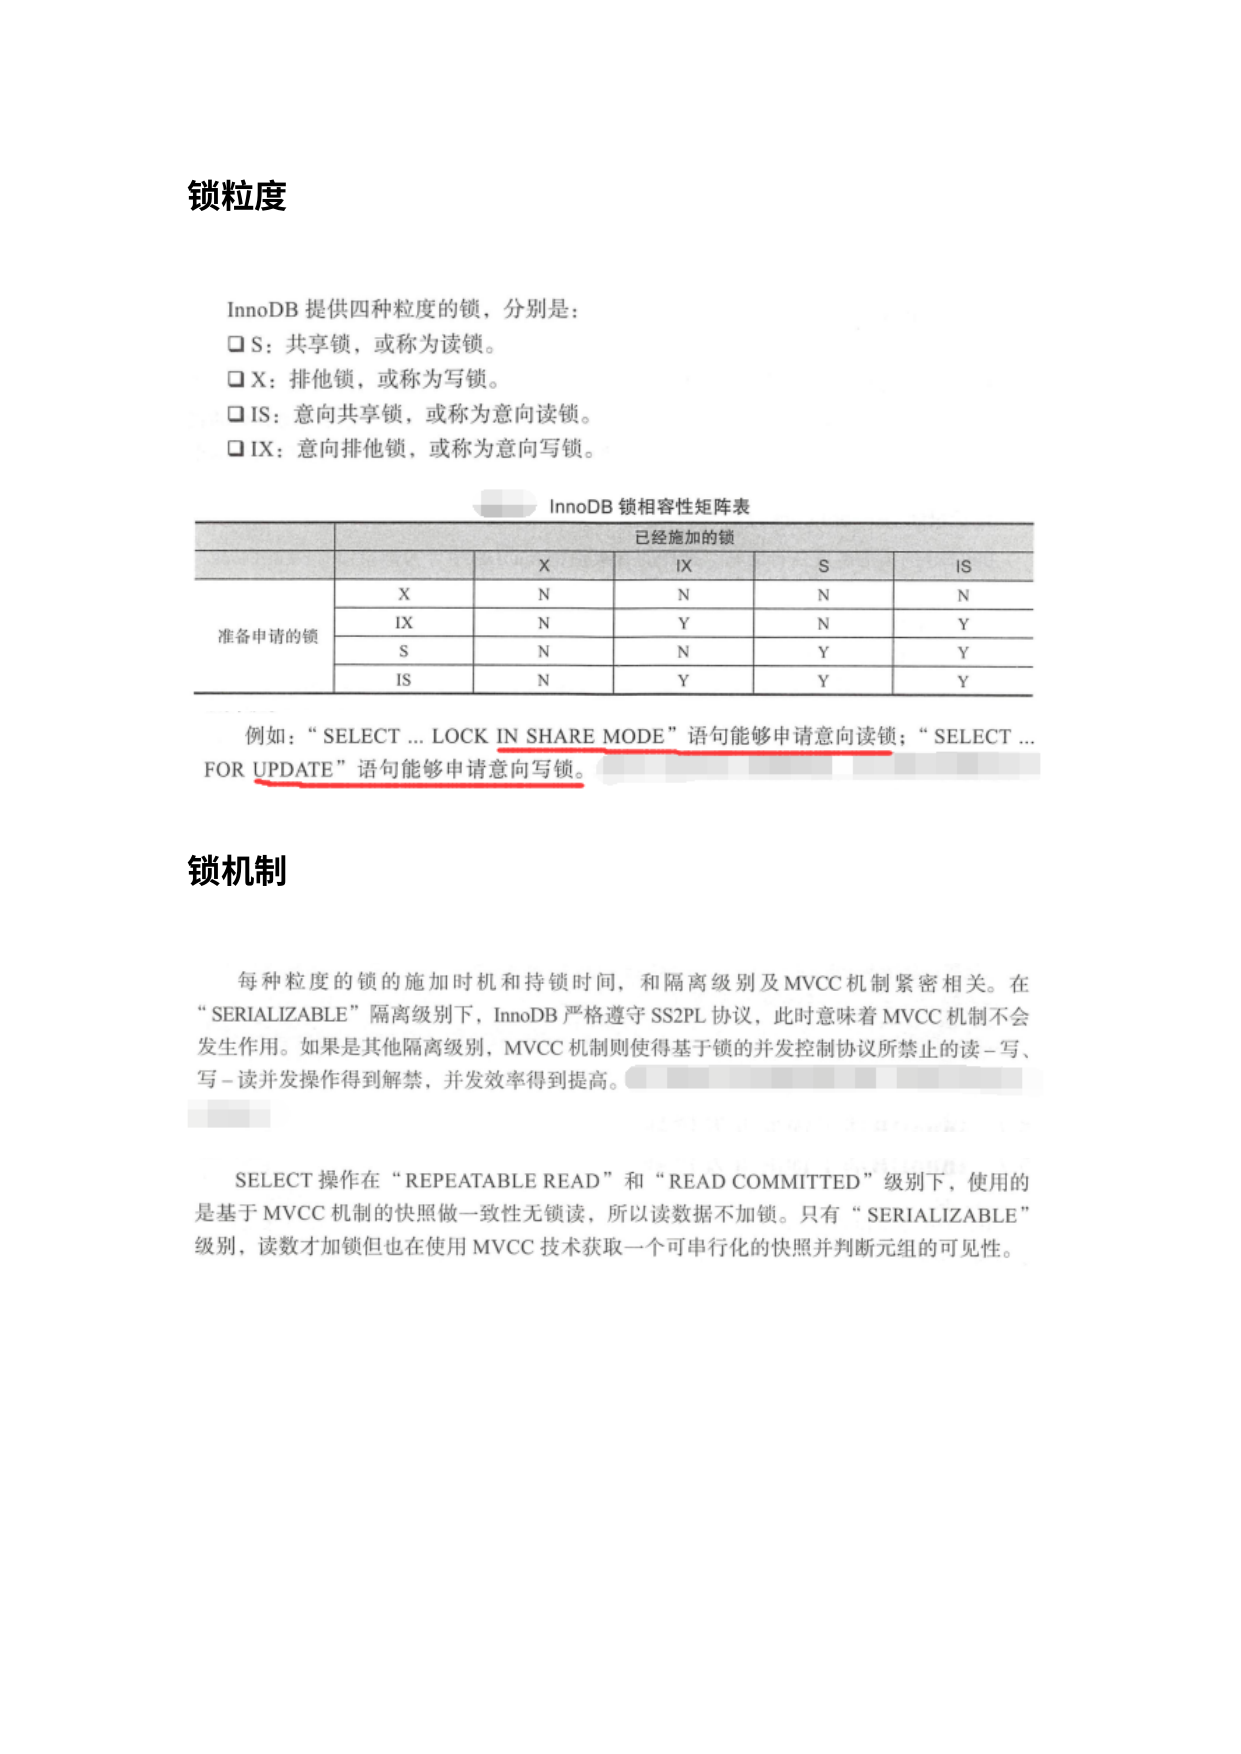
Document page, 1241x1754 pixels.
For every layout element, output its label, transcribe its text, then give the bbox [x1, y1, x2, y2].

picture [187, 711, 1053, 790]
picture [187, 289, 1053, 464]
picture [187, 1158, 1053, 1268]
subtitle 锁机制 [187, 836, 1053, 901]
subtitle 锁粒度 [187, 162, 1053, 227]
picture [187, 963, 1053, 1132]
picture [187, 484, 1053, 710]
